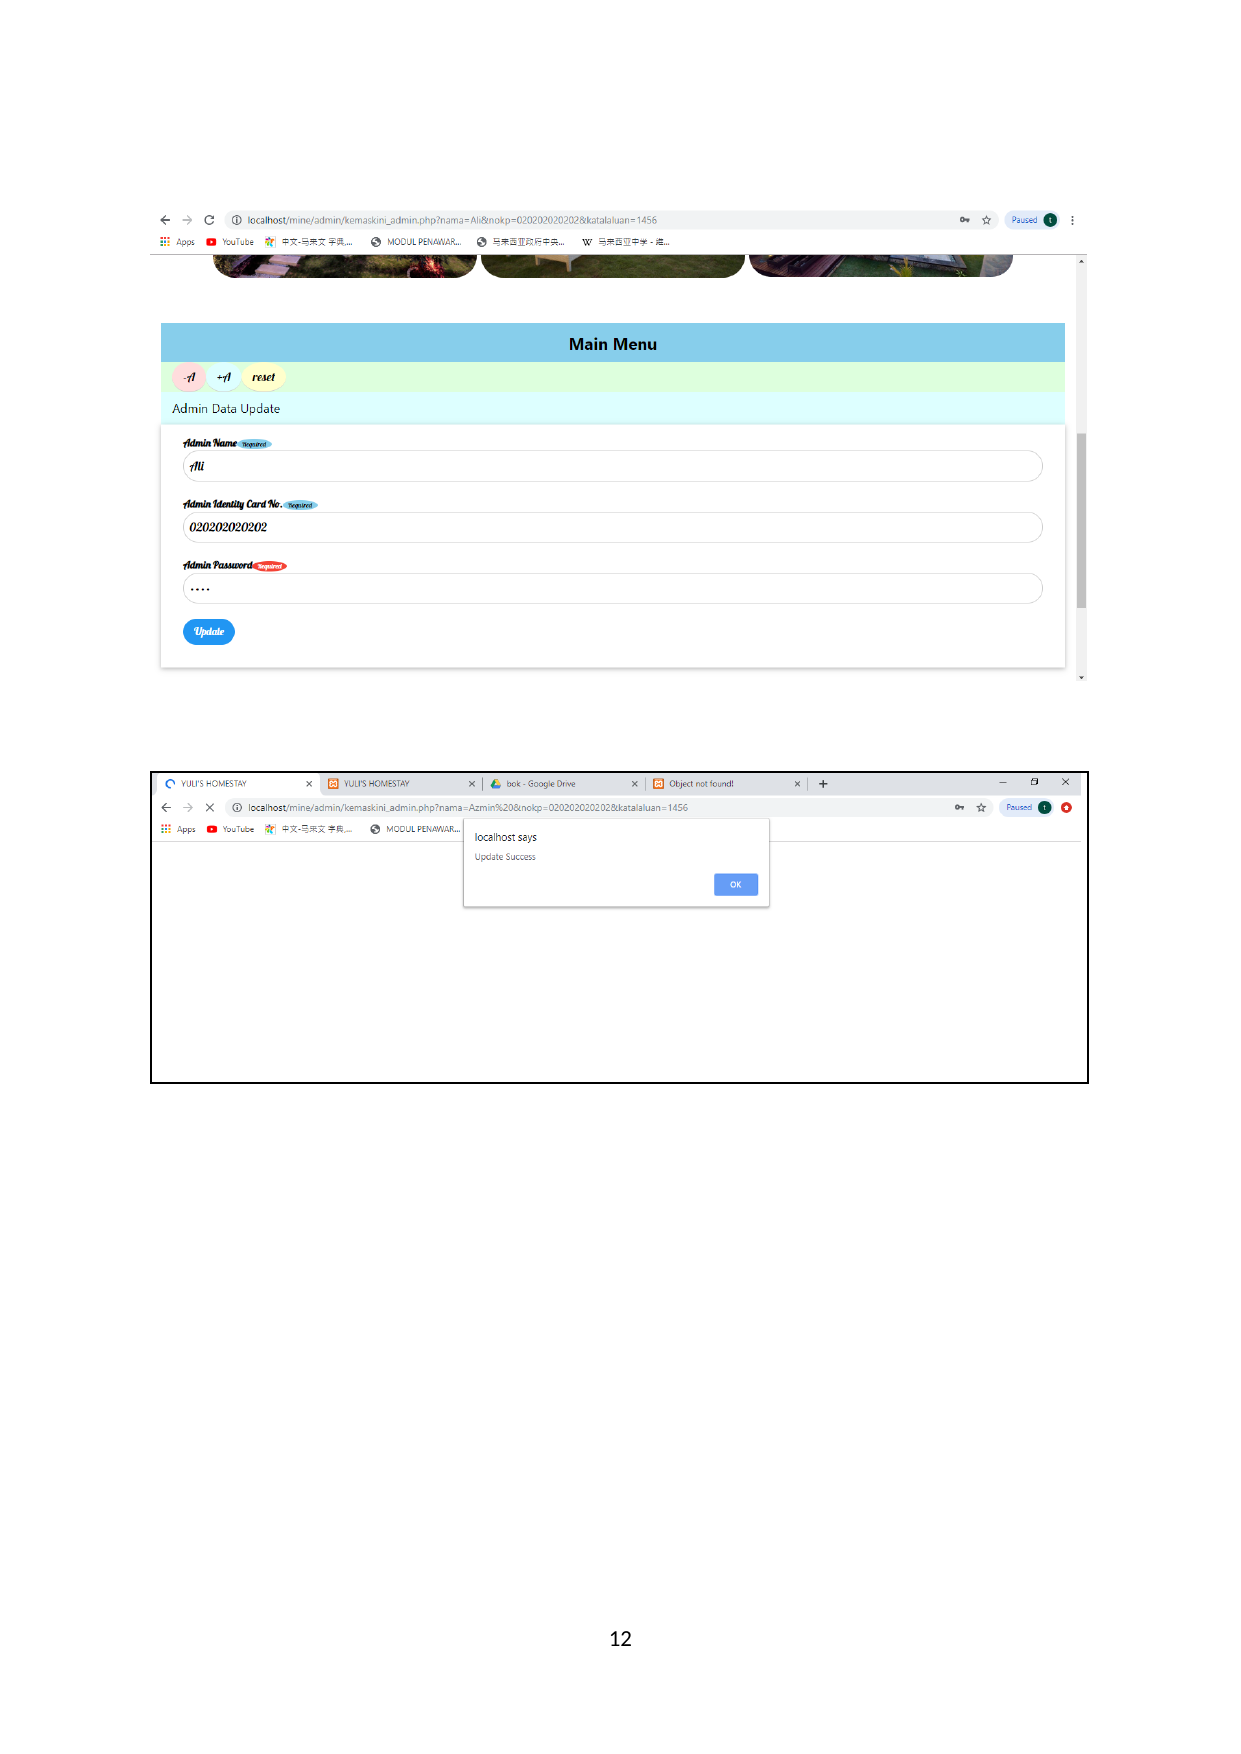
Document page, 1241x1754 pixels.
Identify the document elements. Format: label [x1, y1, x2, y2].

picture [152, 773, 1081, 1082]
picture [150, 209, 1087, 681]
